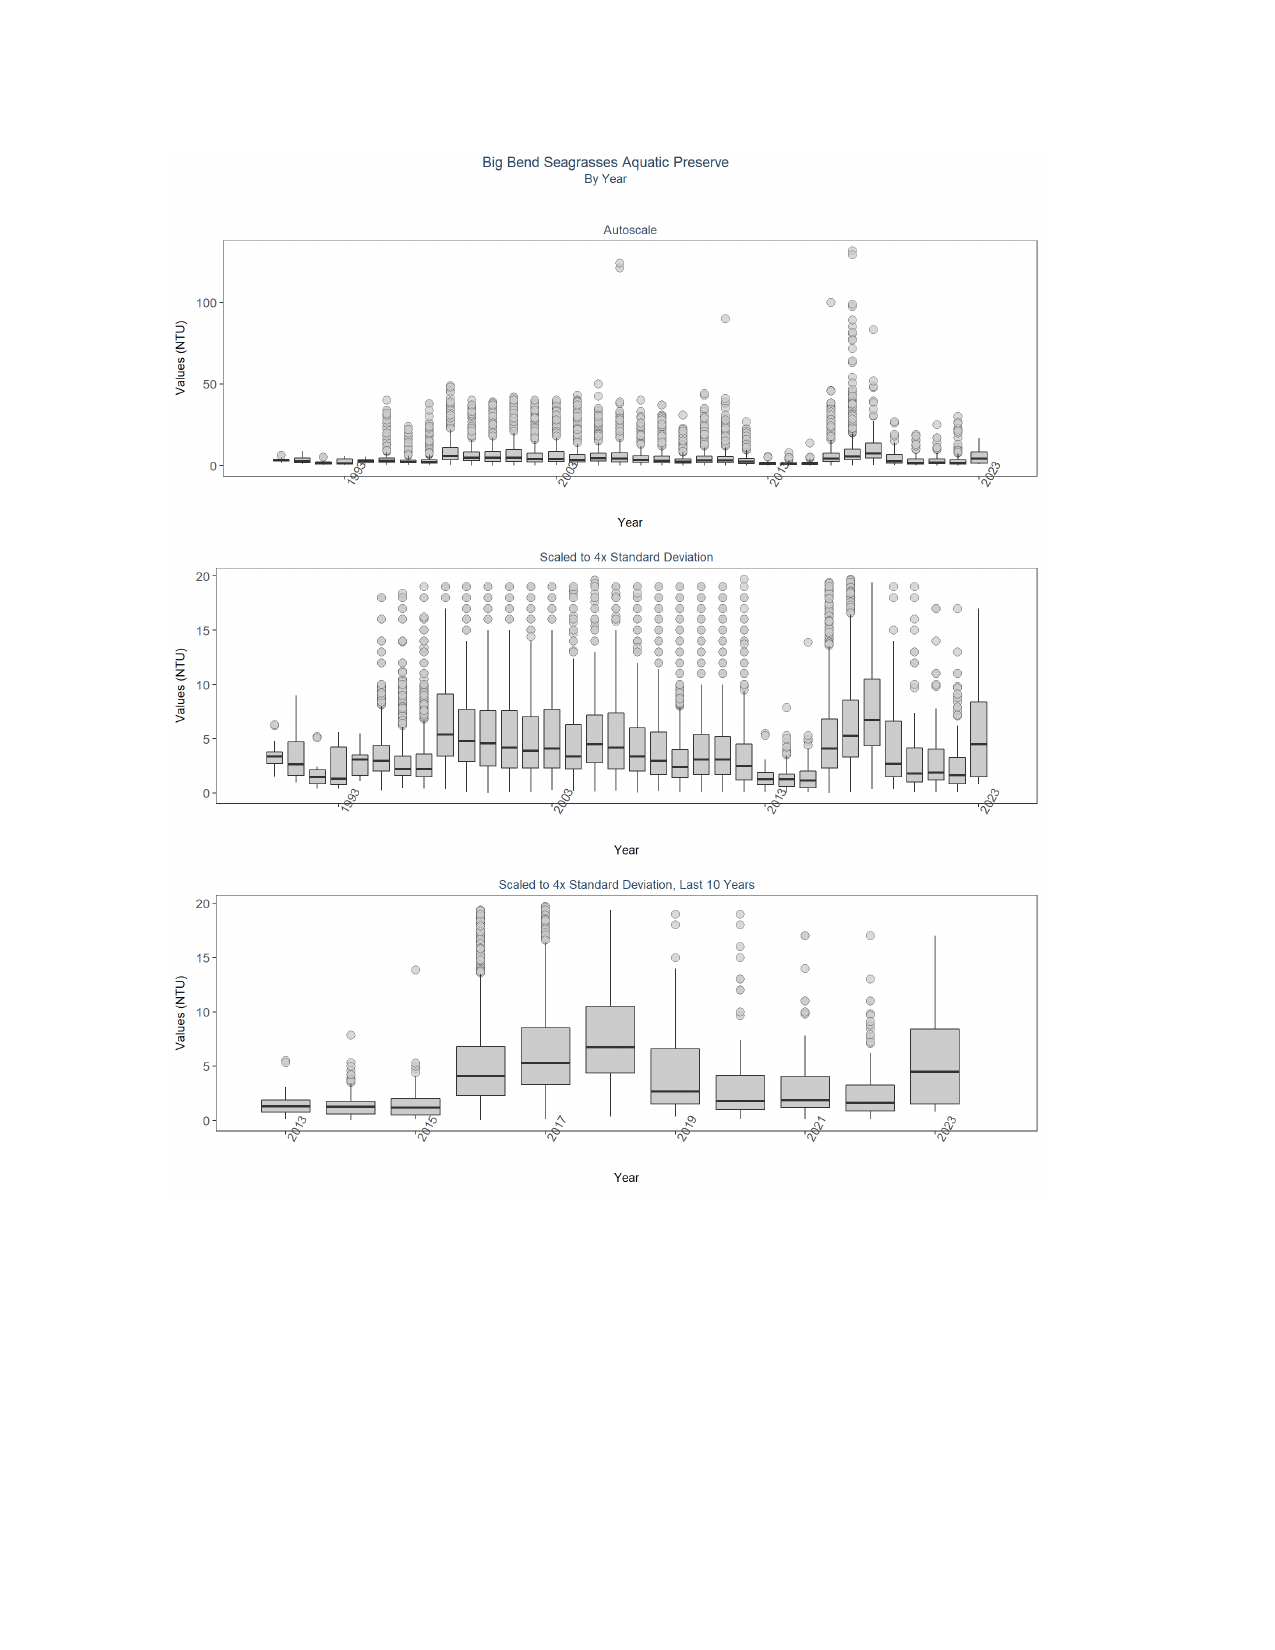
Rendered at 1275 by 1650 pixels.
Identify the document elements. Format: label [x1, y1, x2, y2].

picture [168, 150, 1044, 1200]
